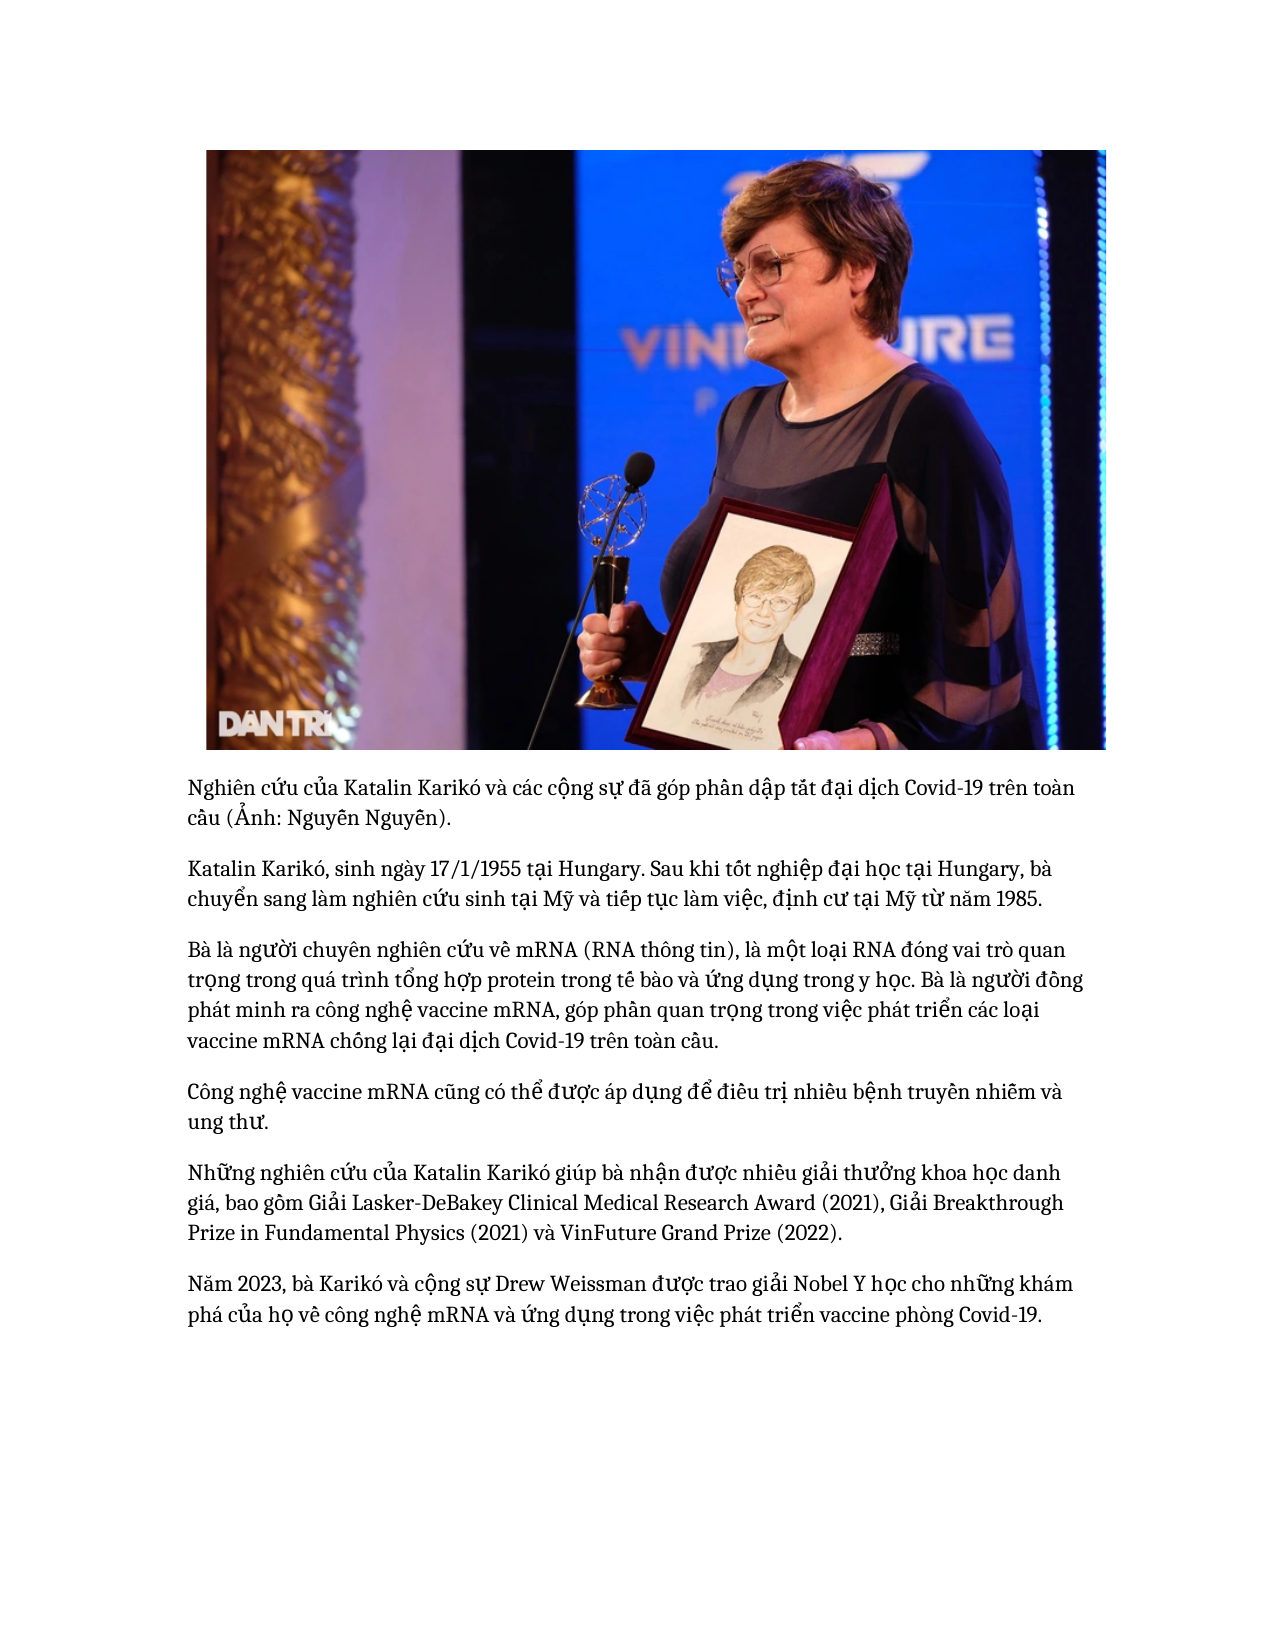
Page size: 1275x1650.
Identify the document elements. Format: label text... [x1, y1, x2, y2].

text Bà là người chuyên nghiên cứu về mRNA (RNA thông tin), là một loại RNA đóng vai trò quan trọng trong quá trình tổng hợp protein trong tế bào và ứng dụng trong y học. Bà là người đồng phát minh ra công nghệ vaccine mRNA, góp phần quan trọng trong việc phát triển các loại vaccine mRNA chống lại đại dịch Covid-19 trên toàn cầu. [187, 937, 1087, 1054]
picture [206, 150, 1107, 750]
text Công nghệ vaccine mRNA cũng có thể được áp dụng để điều trị nhiều bệnh truyền nhiễm và ung thư. [187, 1078, 1087, 1135]
text Nghiên cứu của Katalin Karikó và các cộng sự đã góp phần dập tắt đại dịch Covid-19 trên toàn cầu (Ảnh: Nguyễn Nguyễn). [187, 774, 1087, 831]
text Năm 2023, bà Karikó và cộng sự Drew Weissman được trao giải Nobel Y học cho những khám phá của họ về công nghệ mRNA và ứng dụng trong việc phát triển vaccine phòng Covid-19. [187, 1271, 1087, 1328]
text Katalin Karikó, sinh ngày 17/1/1955 tại Hungary. Sau khi tốt nghiệp đại học tại Hungary, bà chuyển sang làm nghiên cứu sinh tại Mỹ và tiếp tục làm việc, định cư tại Mỹ từ năm 1985. [187, 856, 1087, 912]
text Những nghiên cứu của Katalin Karikó giúp bà nhận được nhiều giải thưởng khoa học danh giá, bao gồm Giải Lasker-DeBakey Clinical Medical Research Award (2021), Giải Breakthrough Prize in Fundamental Physics (2021) và VinFuture Grand Prize (2022). [187, 1160, 1087, 1246]
